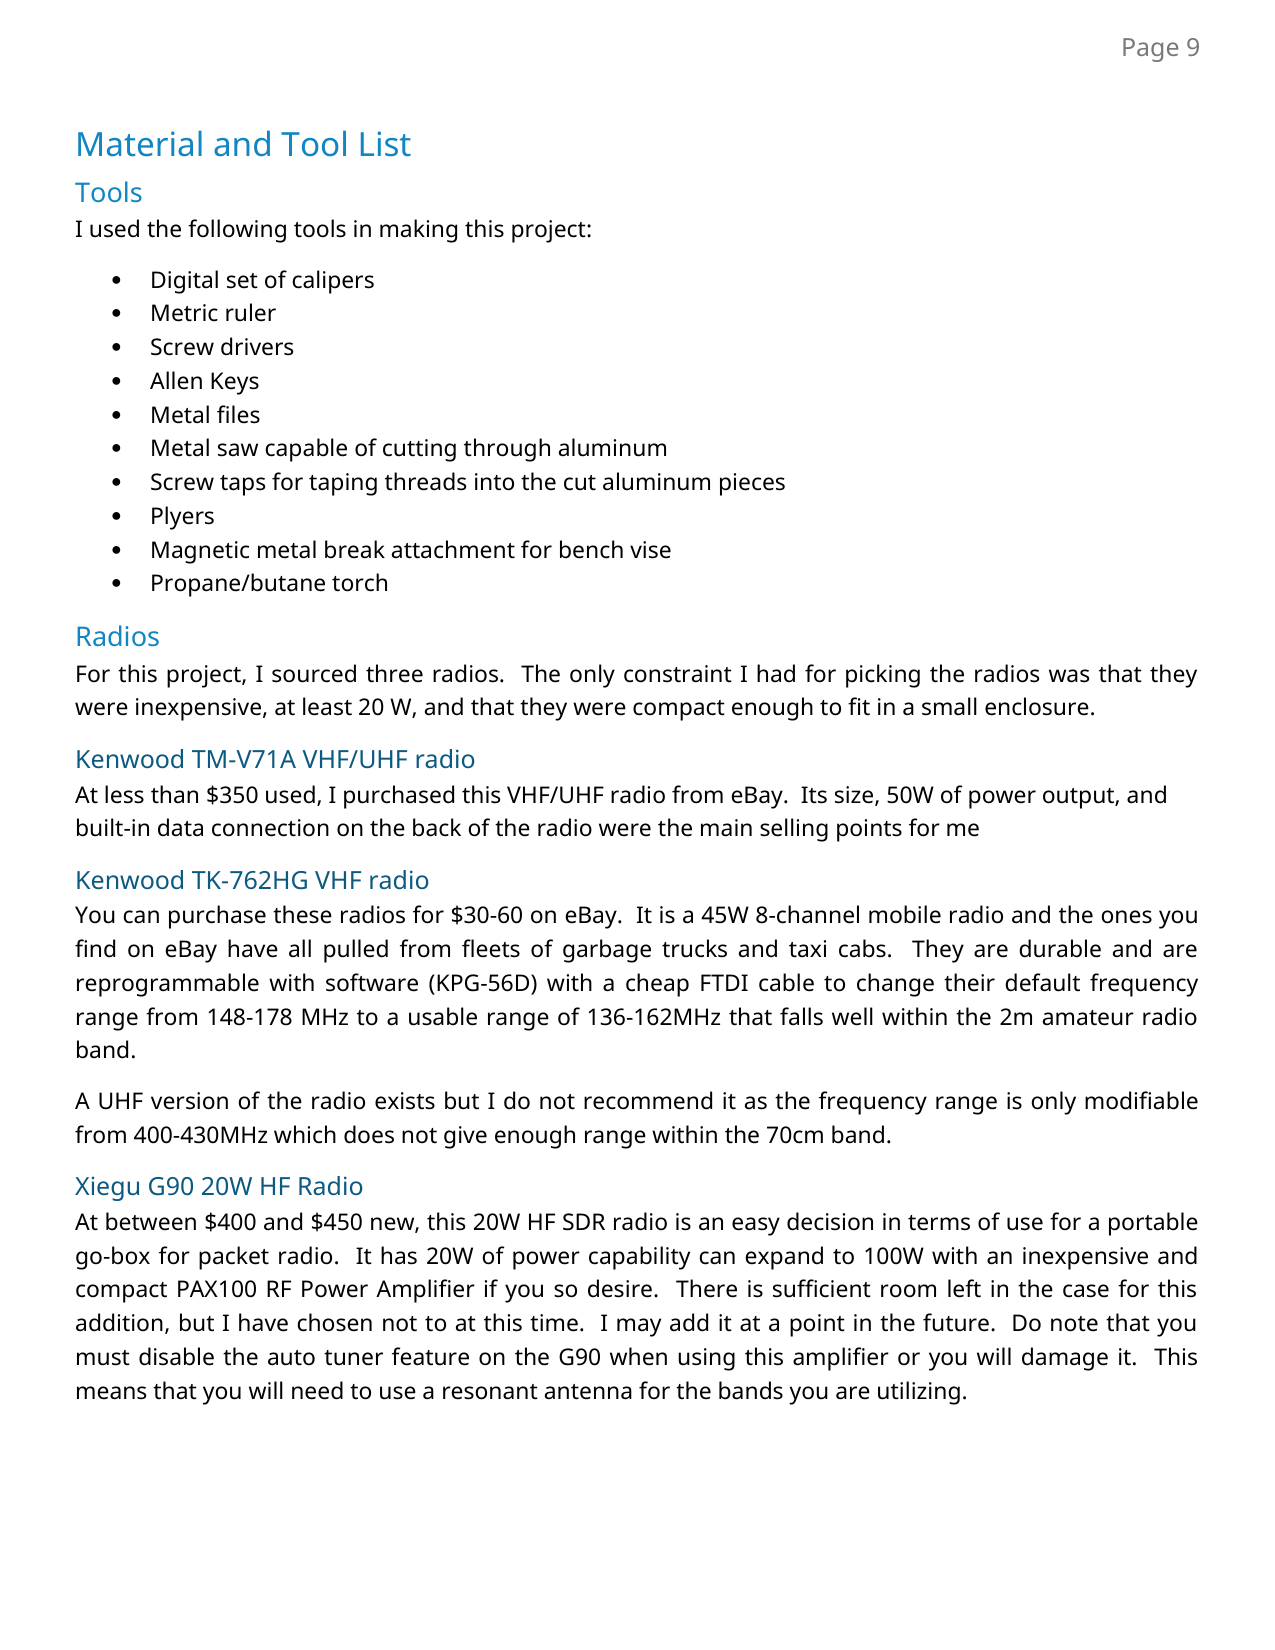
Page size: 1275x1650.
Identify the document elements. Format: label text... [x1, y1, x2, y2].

subtitle Kenwood TK-762HG VHF radio [75, 863, 1200, 897]
list Allen Keys [112, 365, 1200, 396]
subtitle Tools [75, 173, 1200, 210]
text For this project, I sourced three radios. The only constraint I had for picking the radios was that they were inexpensive, at least 20 W, and that they were compact enough to fit in a small enclosure. [75, 658, 1200, 723]
text I used the following tools in making this project: [75, 213, 1200, 244]
list Screw drivers [112, 331, 1200, 362]
subtitle Kenwood TM-V71A VHF/UHF radio [75, 742, 1200, 776]
list Magnetic metal break attachment for bench vise [112, 534, 1200, 565]
text A UHF version of the radio exists but I do not recommend it as the frequency range is only modifiable from 400-430MHz which does not give enough range within the 70cm band. [75, 1085, 1200, 1150]
list Screw taps for taping threads into the cut aluminum pieces [112, 466, 1200, 497]
subtitle Xiegu G90 20W HF Radio [75, 1169, 1200, 1203]
list Metric ruler [112, 297, 1200, 329]
text At less than $350 used, I purchased this VHF/UHF radio from eBay. Its size, 50W of power output, and built-in data connection on the back of the radio were the main selling points for me [75, 778, 1200, 843]
text You can purchase these radios for $30-60 on eBay. It is a 45W 8-channel mobile radio and the ones you find on eBay have all pulled from fleets of garbage trucks and taxi cabs. They are durable and are reprogrammable with software (KPG-56D) with a cheap FTDI cable to change their default frequency range from 148-178 MHz to a usable range of 136-162MHz that falls well within the 2m amateur radio band. [75, 899, 1200, 1066]
list Digital set of calipers [112, 264, 1200, 295]
list Plyers [112, 500, 1200, 531]
text At between $400 and $450 new, this 20W HF SDR radio is an easy decision in terms of use for a portable go-box for packet radio. It has 20W of power capability can expand to 100W with an inexpensive and compact PAX100 RF Power Amplifier if you so desire. There is sufficient room left in the case for this addition, but I have chosen not to at this time. I may add it at a point in the future. Do note that you must disable the auto tuner feature on the G90 when using this amplifier or you will damage it. This means that you will need to use a resonant antenna for the bands you are utilizing. [75, 1206, 1200, 1406]
list Metal files [112, 399, 1200, 430]
subtitle Material and Tool List [75, 120, 1200, 166]
list Metal saw capable of cutting through aluminum [112, 432, 1200, 464]
subtitle Radios [75, 618, 1200, 655]
list Propane/butane torch [112, 567, 1200, 599]
